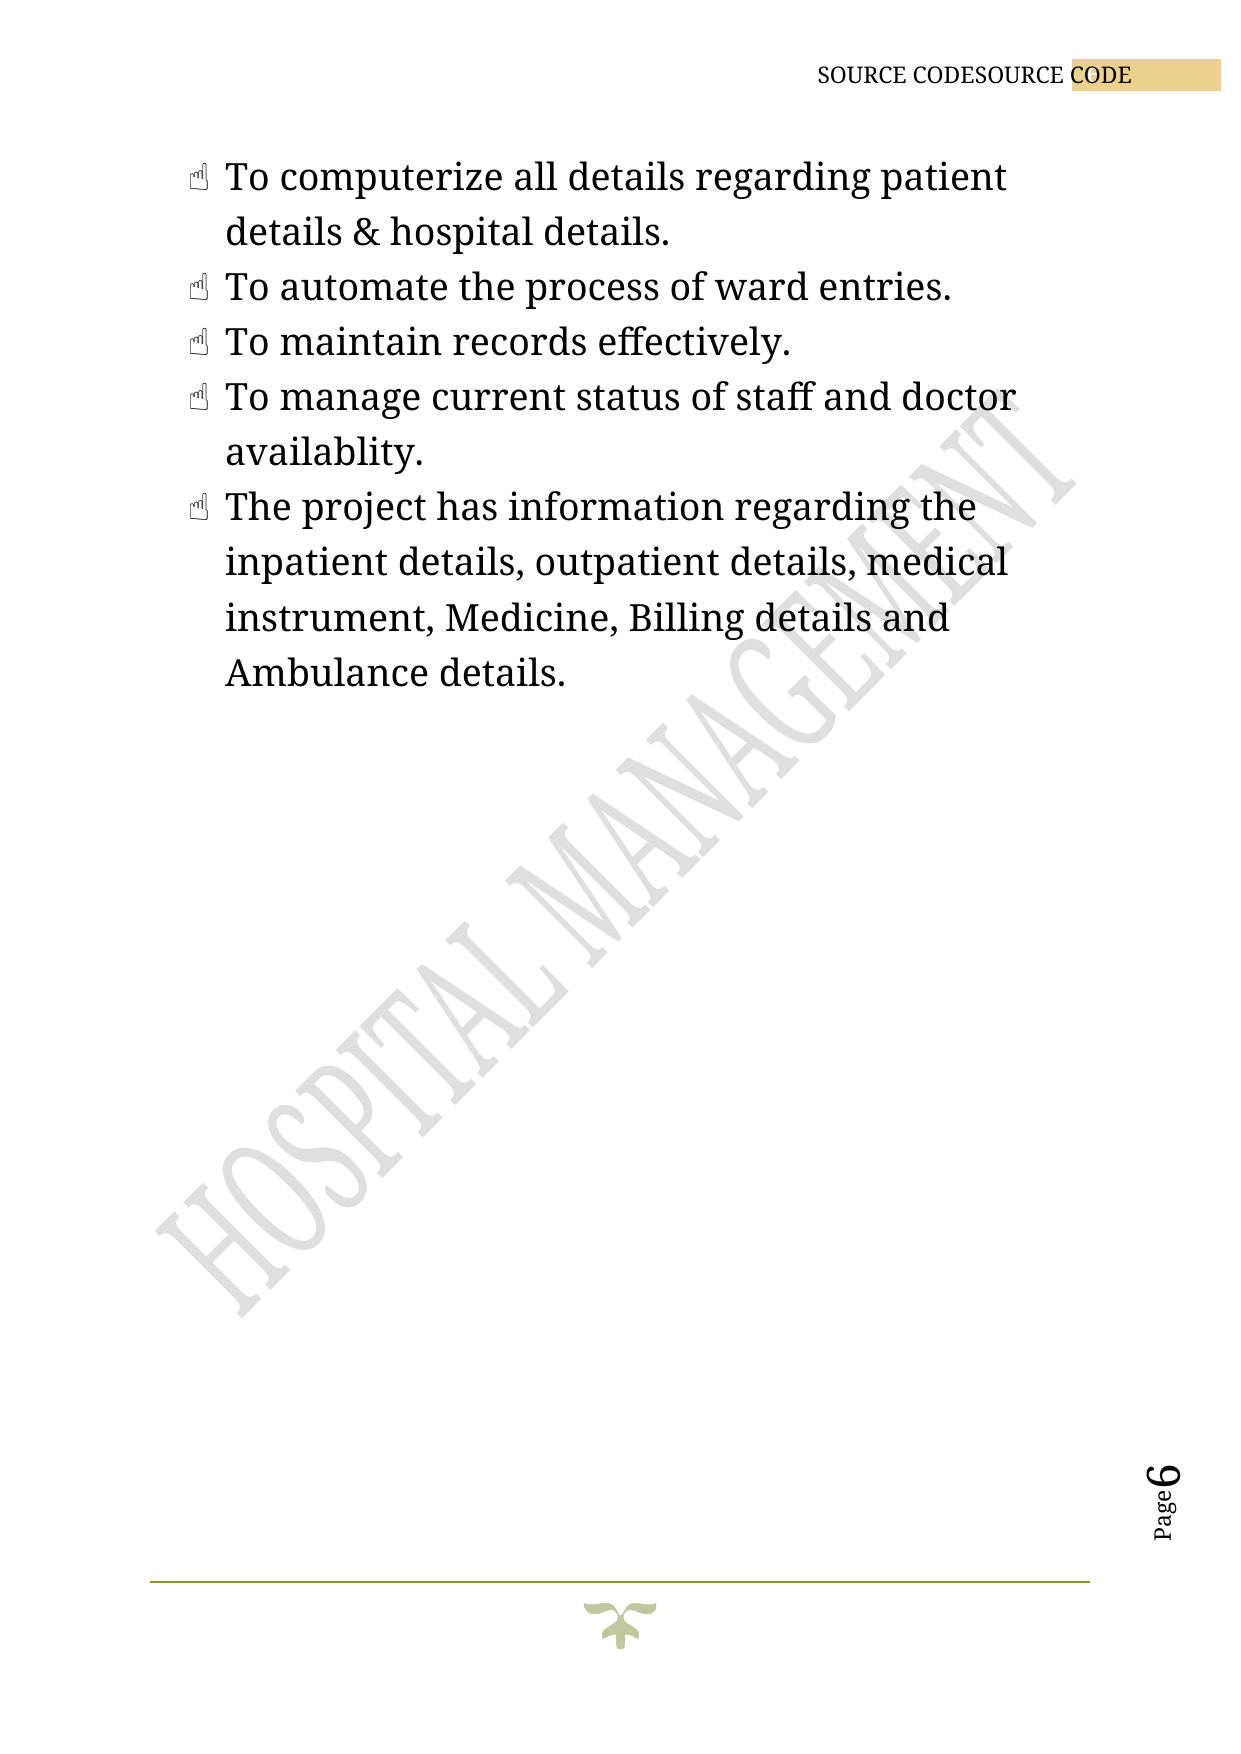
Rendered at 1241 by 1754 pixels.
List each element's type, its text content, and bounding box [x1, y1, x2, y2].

list To computerize all details regarding patient details & hospital details. [187, 150, 1090, 256]
list To maintain records effectively. [187, 315, 1090, 366]
list To manage current status of staff and doctor availablity. [187, 370, 1090, 477]
list To automate the process of ward entries. [187, 260, 1090, 311]
list The project has information regarding the inpatient details, outpatient details, medical instrument, Medicine, Billing details and Ambulance details. [187, 481, 1090, 697]
